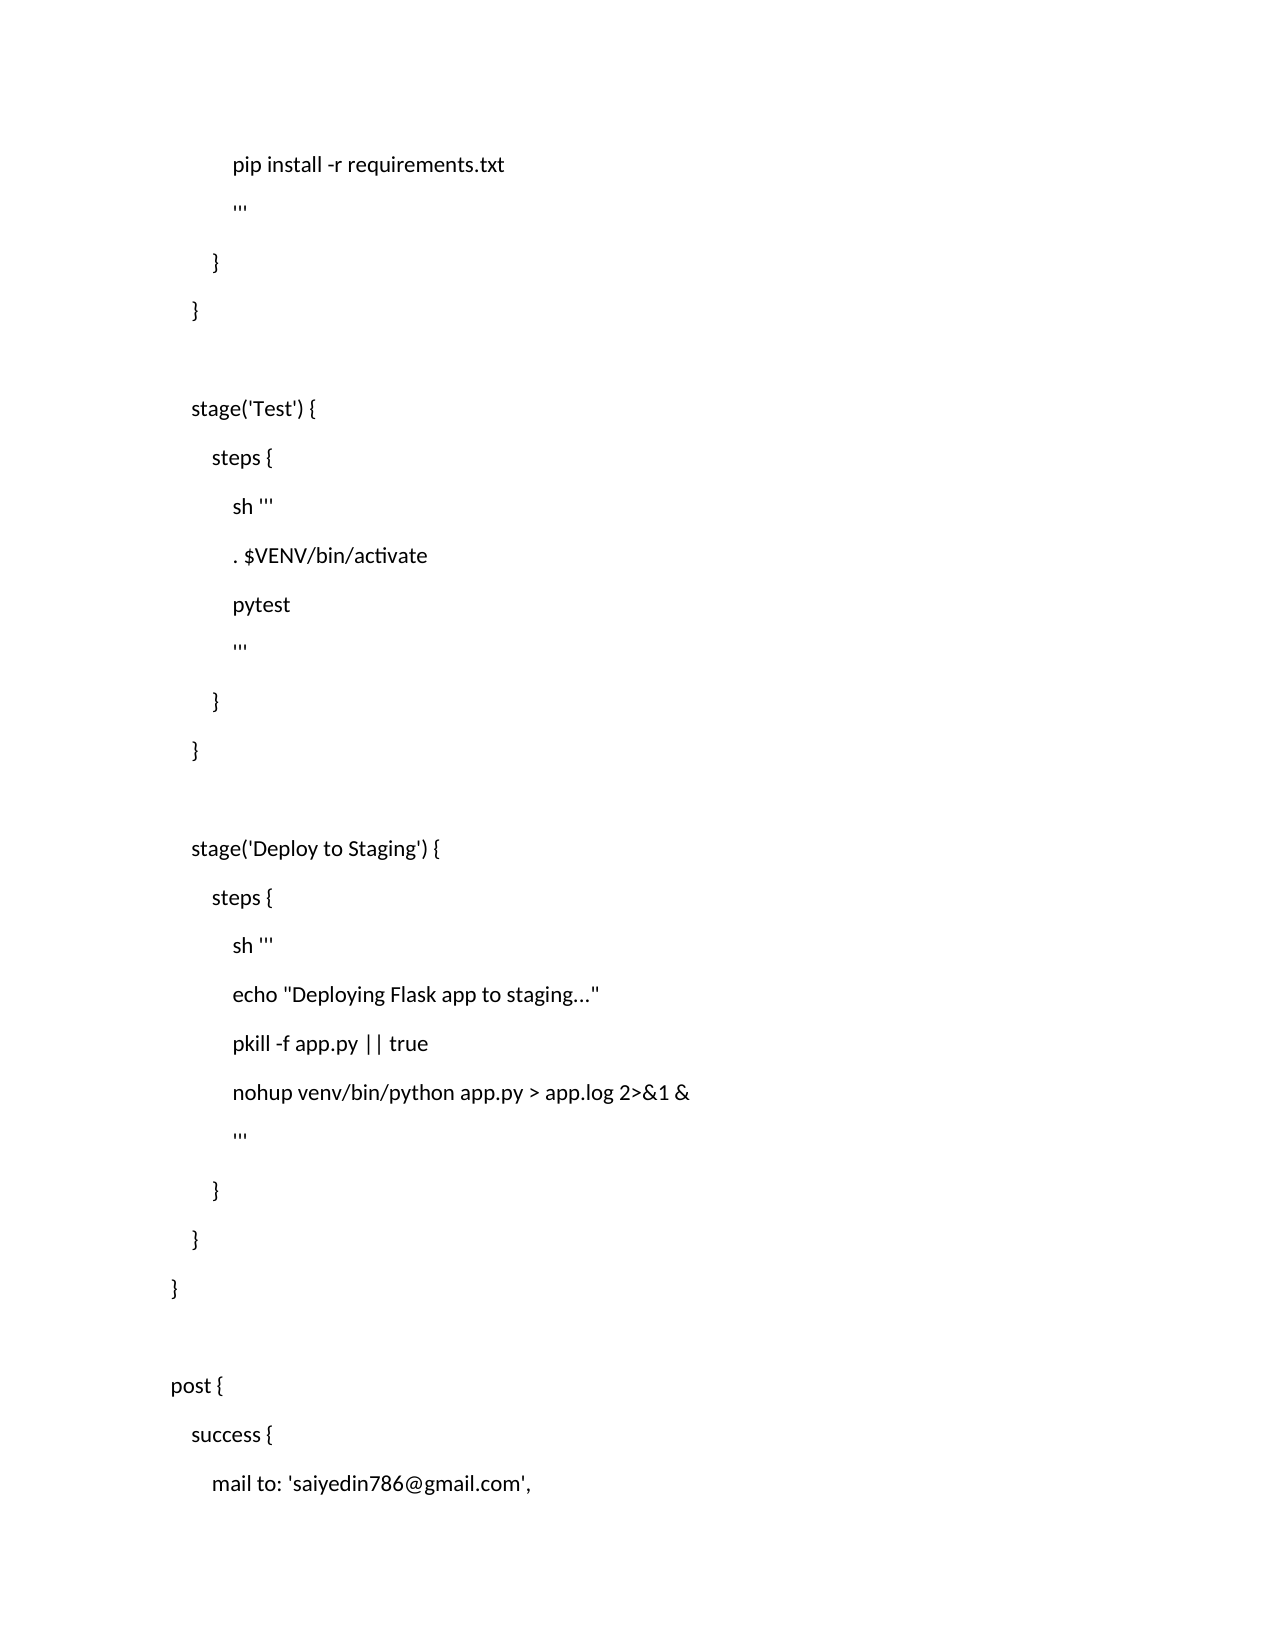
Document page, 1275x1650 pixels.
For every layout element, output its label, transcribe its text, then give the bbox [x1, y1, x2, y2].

text stage('Deploy to Staging') { [150, 834, 1125, 862]
text post { [150, 1371, 1125, 1399]
text . $VENV/bin/activate [150, 541, 1125, 569]
text pkill -f app.py || true [150, 1029, 1125, 1057]
text steps { [150, 443, 1125, 471]
text steps { [150, 883, 1125, 911]
text sh ''' [150, 932, 1125, 960]
text sh ''' [150, 492, 1125, 520]
text success { [150, 1420, 1125, 1448]
text stage('Test') { [150, 394, 1125, 422]
text } [150, 1176, 1125, 1204]
text ''' [150, 638, 1125, 667]
text } [150, 297, 1125, 324]
text } [150, 1225, 1125, 1253]
text } [150, 1274, 1125, 1302]
text pip install -r requirements.txt [150, 150, 1125, 178]
text } [150, 736, 1125, 764]
text nohup venv/bin/python app.py > app.log 2>&1 & [150, 1078, 1125, 1106]
text mail to: 'saiyedin786@gmail.com', [150, 1469, 1125, 1497]
text pytest [150, 590, 1125, 618]
text } [150, 687, 1125, 715]
text echo "Deploying Flask app to staging..." [150, 981, 1125, 1008]
text ''' [150, 199, 1125, 227]
text } [150, 248, 1125, 276]
text ''' [150, 1127, 1125, 1155]
